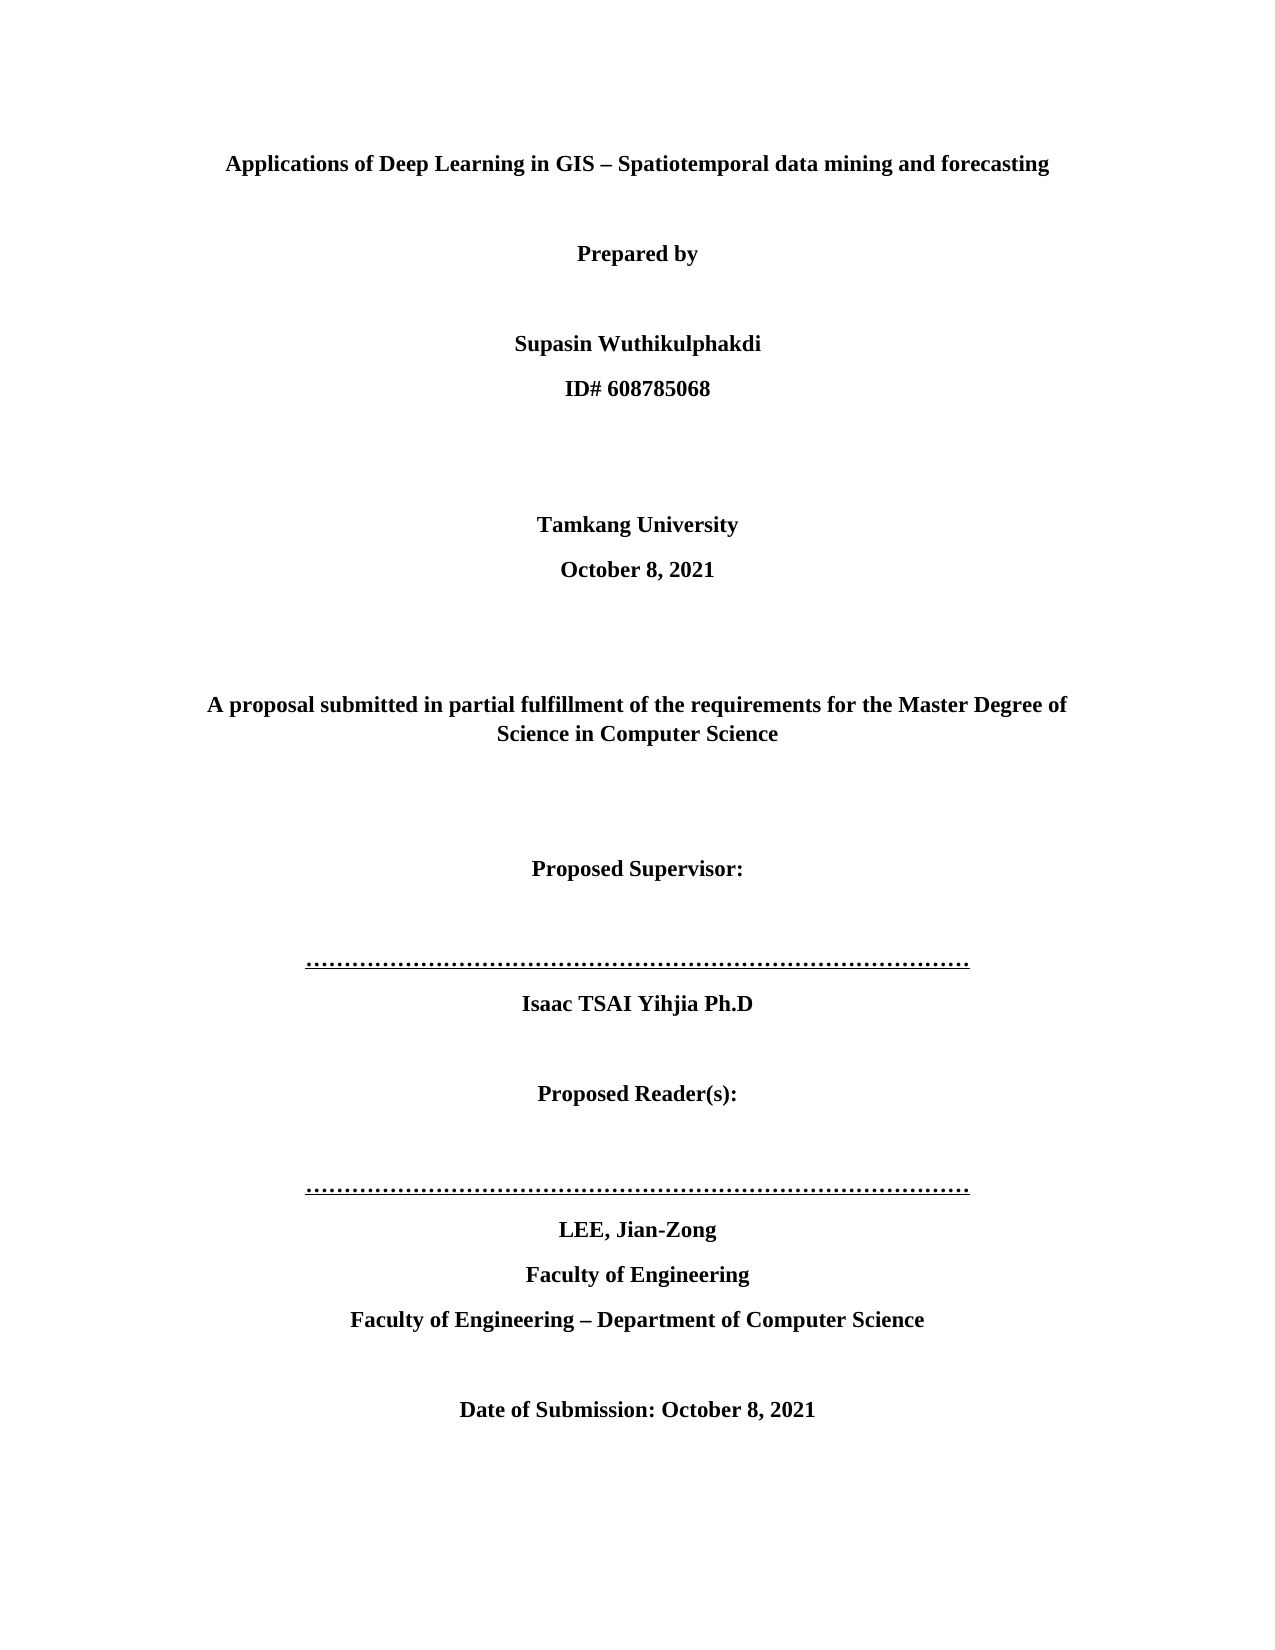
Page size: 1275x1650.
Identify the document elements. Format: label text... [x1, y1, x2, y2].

text Date of Submission: October 8, 2021 [187, 1396, 1087, 1423]
text Proposed Reader(s): [187, 1081, 1087, 1107]
text A proposal submitted in partial fulfillment of the requirements for the Master Degree of Science in Computer Science [187, 691, 1087, 746]
text ID# 608785068 [187, 376, 1087, 402]
text Isaac TSAI Yihjia Ph.D [187, 990, 1087, 1017]
text …………………………………………………………………………… [187, 945, 1087, 972]
text LEE, Jian-Zong [187, 1216, 1087, 1242]
text Faculty of Engineering [187, 1261, 1087, 1287]
text October 8, 2021 [187, 556, 1087, 582]
text …………………………………………………………………………… [187, 1171, 1087, 1197]
text Proposed Supervisor: [187, 855, 1087, 881]
text Applications of Deep Learning in GIS – Spatiotemporal data mining and forecasting [187, 150, 1087, 176]
text Supasin Wuthikulphakdi [187, 330, 1087, 357]
text Faculty of Engineering – Department of Computer Science [187, 1306, 1087, 1332]
text Prepared by [187, 240, 1087, 267]
text Tamkang University [187, 511, 1087, 537]
